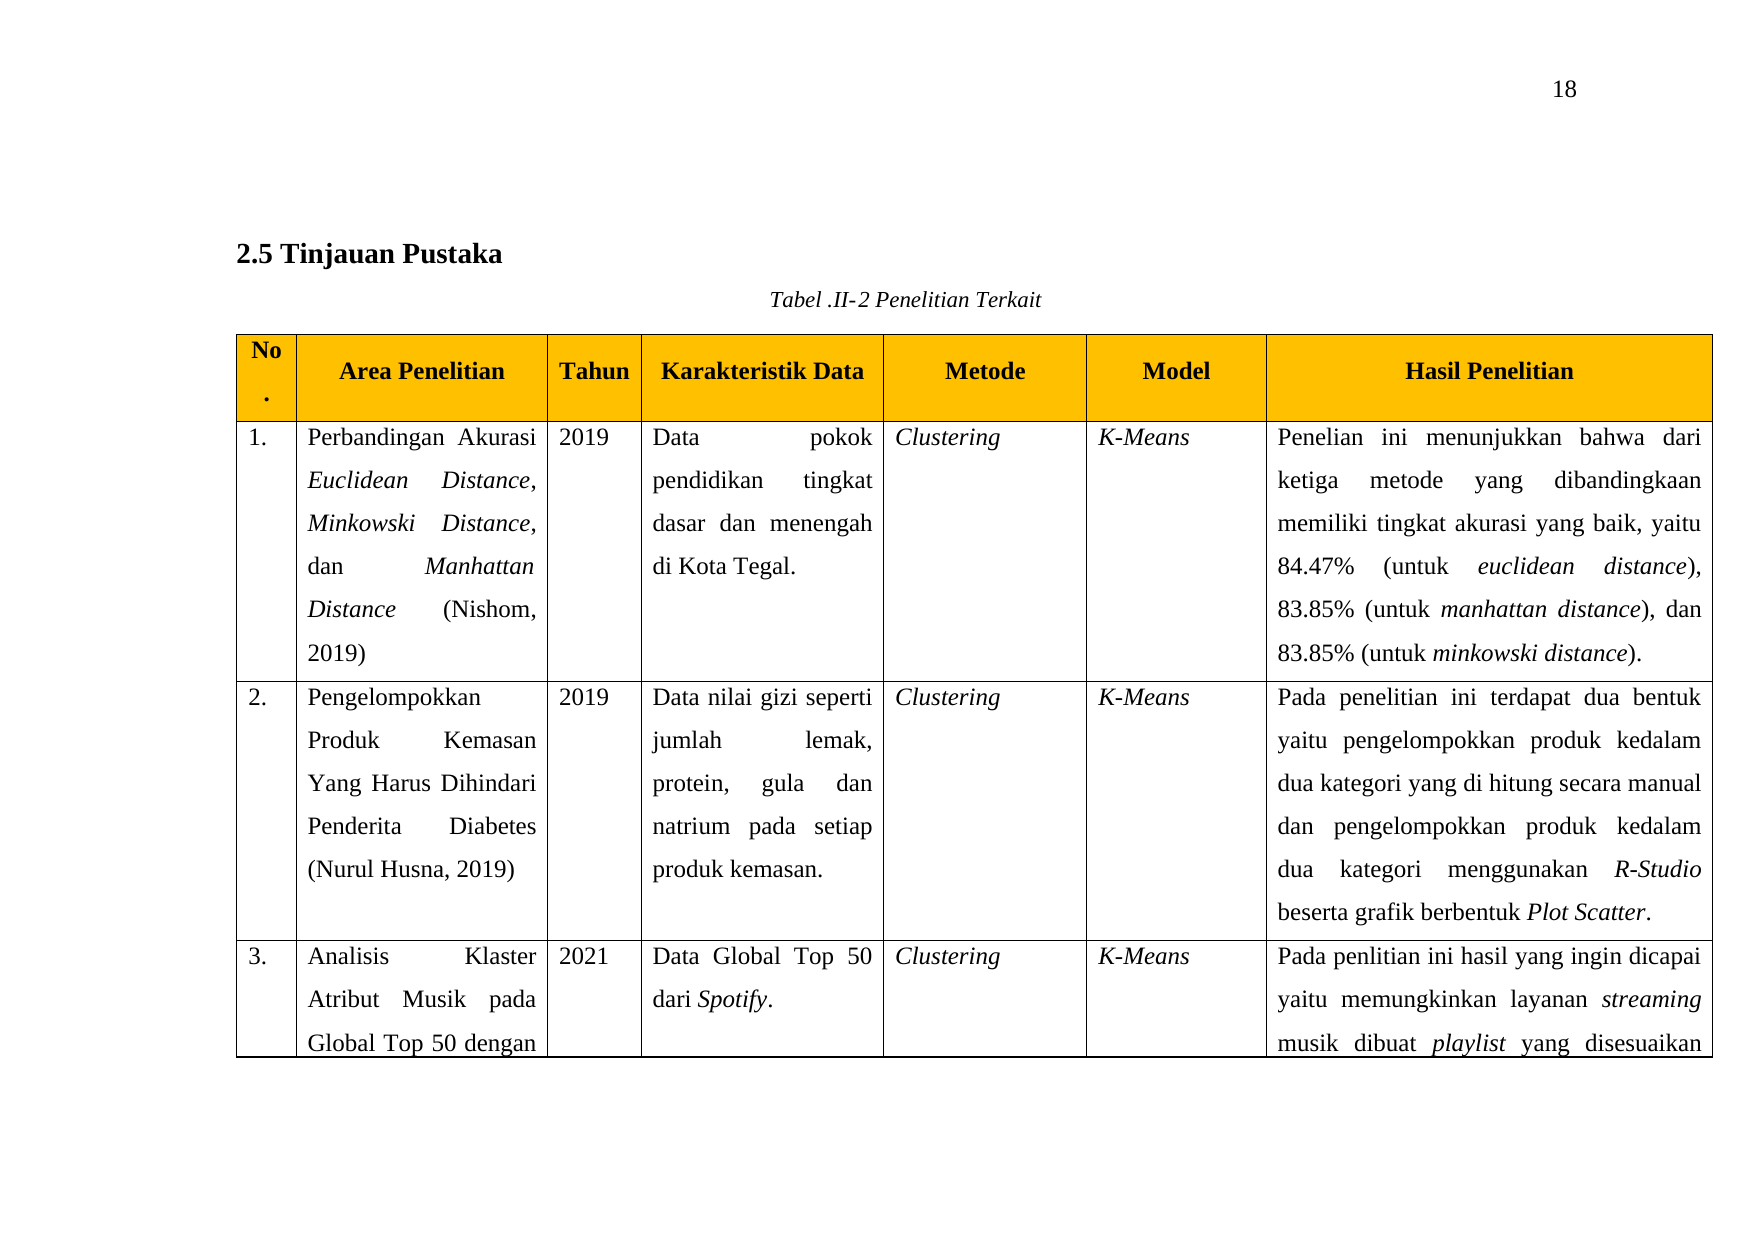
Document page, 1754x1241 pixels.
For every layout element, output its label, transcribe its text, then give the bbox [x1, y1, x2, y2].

table_cell Clustering [884, 682, 1086, 940]
table_cell K-Means [1087, 941, 1266, 1056]
table_cell Data nilai gizi seperti jumlah lemak, protein, gula dan natrium pada setiap produk kemasan. [642, 682, 883, 940]
table_cell K-Means [1087, 682, 1266, 940]
subtitle 2.5 Tinjauan Pustaka [236, 236, 1577, 270]
table_cell Clustering [884, 941, 1086, 1056]
table_cell Pengelompokkan Produk Kemasan Yang Harus Dihindari Penderita Diabetes [297, 682, 547, 940]
table_header Karakteristik Data [642, 335, 883, 421]
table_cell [297, 941, 547, 1056]
table_header Area Penelitian [297, 335, 547, 421]
table_cell Data pokok pendidikan tingkat dasar dan menengah di Kota Tegal. [642, 422, 883, 681]
table_cell 3. [237, 941, 296, 1056]
table_cell Clustering [884, 422, 1086, 681]
table_cell Penelian ini menunjukkan bahwa dari ketiga metode yang dibandingkaan memiliki tingkat akurasi yang baik, yaitu 84.47% (untuk euclidean distance), 83.85% (untuk manhattan distance), dan 83.85% (untuk minkowski distance). [1267, 422, 1712, 681]
text Tabel .II-2 Penelitian Terkait [236, 287, 1577, 313]
table_cell Pada penelitian ini terdapat dua bentuk yaitu pengelompokkan produk kedalam dua kategori yang di hitung secara manual dan pengelompokkan produk kedalam dua kategori menggunakan R-Studio beserta grafik berbentuk Plot Scatter. [1267, 682, 1712, 940]
table_cell 2021 [548, 941, 641, 1056]
table_header No. [237, 335, 296, 421]
table_cell K-Means [1087, 422, 1266, 681]
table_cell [1267, 941, 1712, 1056]
table_header Model [1087, 335, 1266, 421]
table_header Metode [884, 335, 1086, 421]
table_cell Perbandingan Akurasi Euclidean Distance, Minkowski Distance, dan Manhattan Distance [297, 422, 547, 681]
table_cell 2. [237, 682, 296, 940]
table_cell 1. [237, 422, 296, 681]
table_cell 2019 [548, 422, 641, 681]
table_cell 2019 [548, 682, 641, 940]
table_header Tahun [548, 335, 641, 421]
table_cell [642, 941, 883, 1056]
table_header Hasil Penelitian [1267, 335, 1712, 421]
